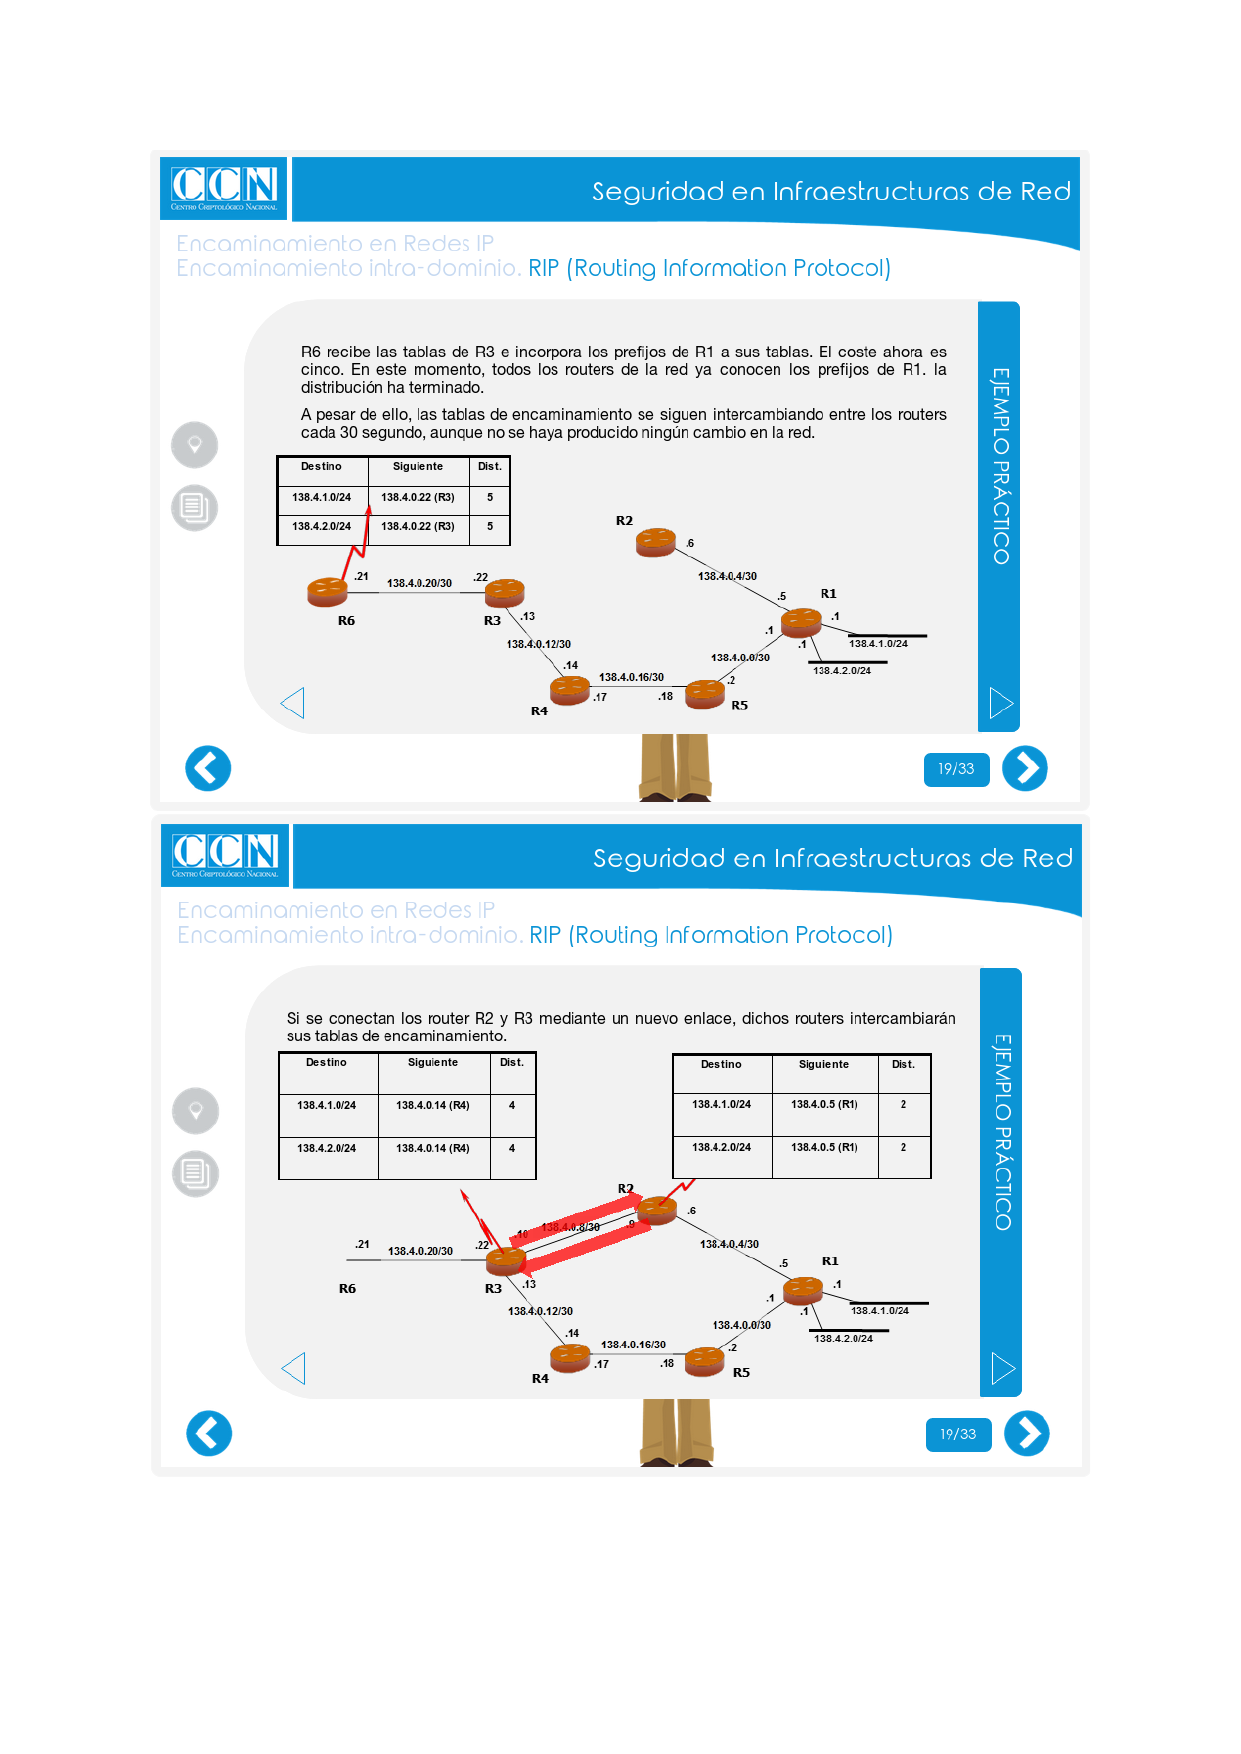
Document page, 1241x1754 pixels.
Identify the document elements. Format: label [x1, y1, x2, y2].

picture [150, 814, 1091, 1479]
picture [150, 150, 1091, 811]
